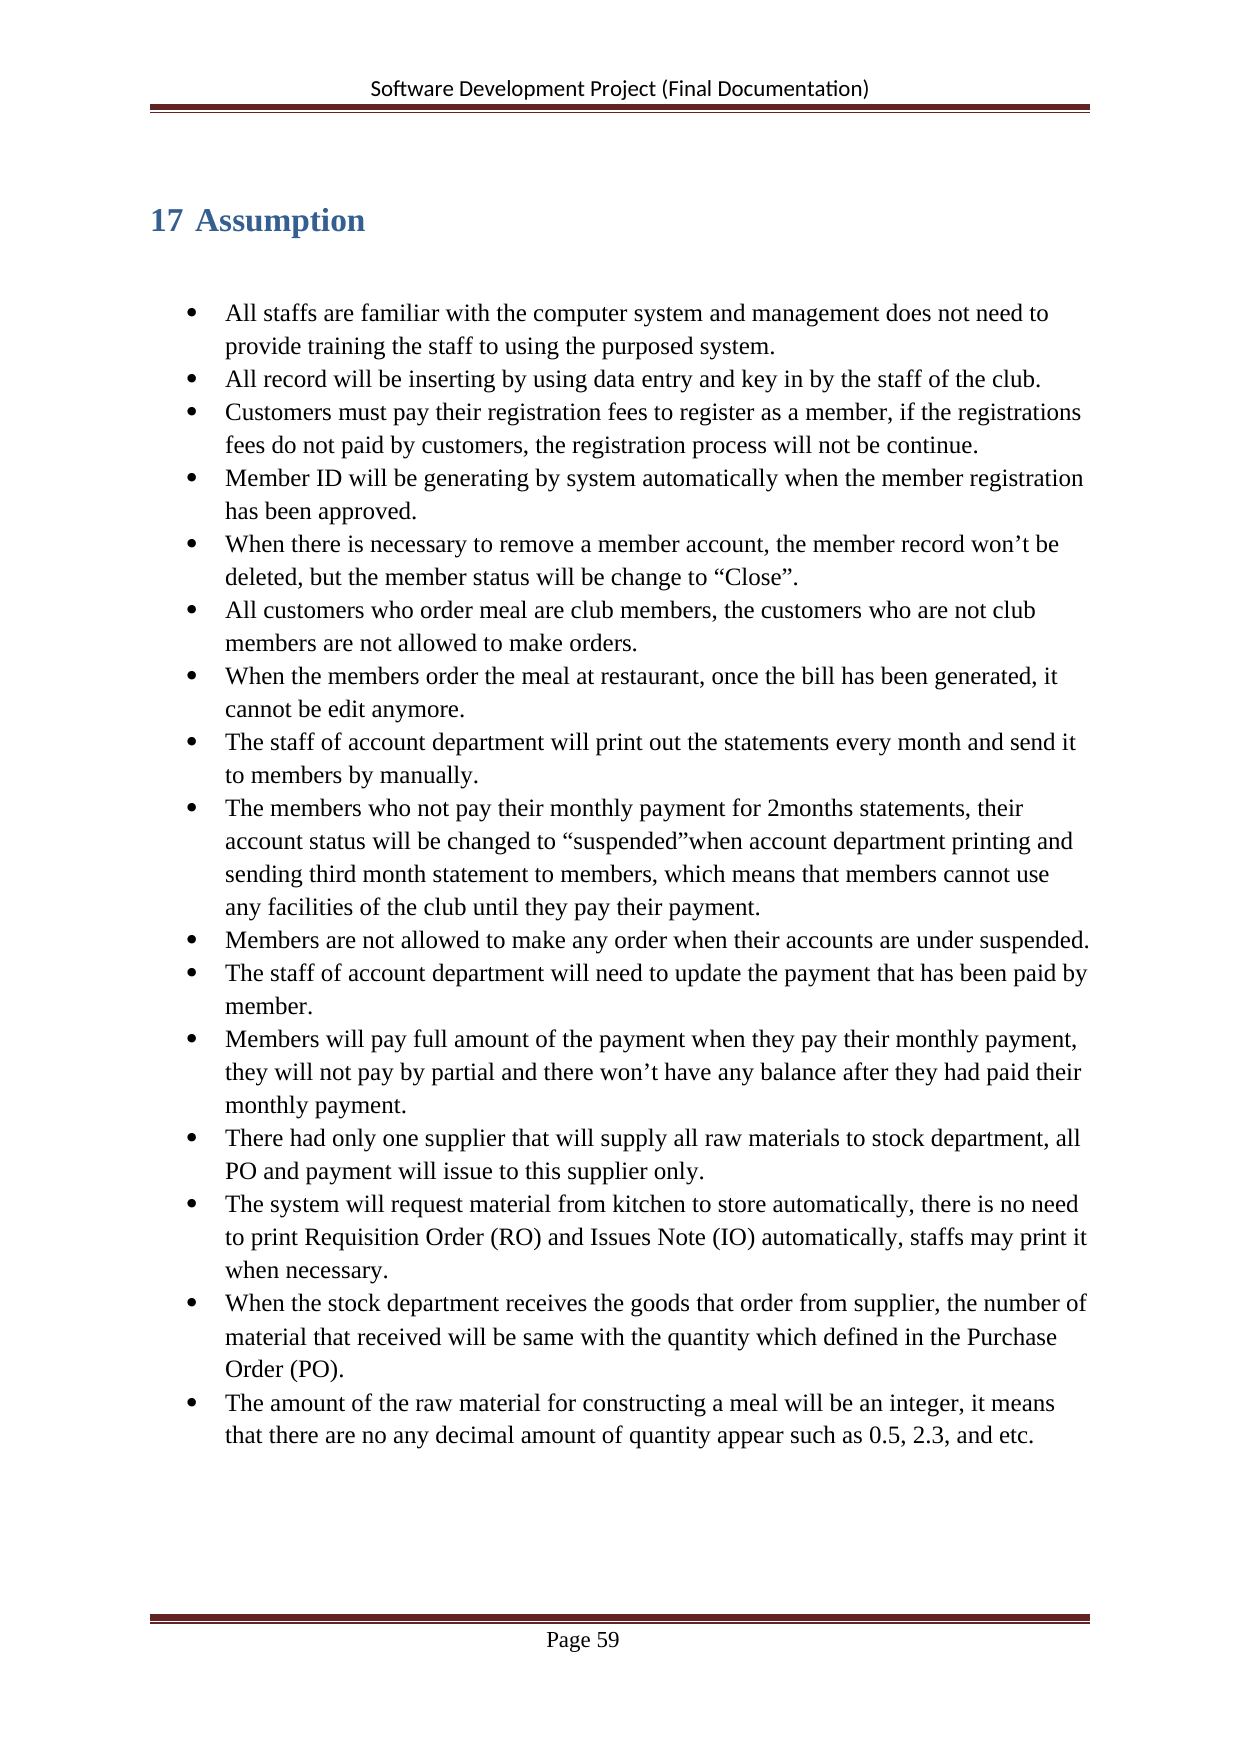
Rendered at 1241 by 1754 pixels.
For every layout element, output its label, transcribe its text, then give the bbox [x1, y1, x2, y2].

list When the members order the meal at restaurant, once the bill has been generated, it cannot be edit anymore. [187, 661, 1090, 723]
list The amount of the raw material for constructing a meal will be an integer, it means that there are no any decimal amount of quantity appear such as 0.5, 2.3, and etc. [187, 1388, 1090, 1449]
list Member ID will be generating by system automatically when the member registration has been approved. [187, 463, 1090, 525]
list When there is necessary to remove a member account, the member record won’t be deleted, but the member status will be change to “Close”. [187, 529, 1090, 591]
list All customers who order meal are club members, the customers who are not club members are not allowed to make orders. [187, 595, 1090, 657]
list Members are not allowed to make any order when their accounts are under suspended. [187, 925, 1090, 954]
list All staffs are familiar with the computer system and management does not need to provide training the staff to using the purposed system. [187, 298, 1090, 360]
list The staff of account department will print out the statements every month and send it to members by manually. [187, 727, 1090, 789]
list When the stock department receives the goods that order from supplier, the number of material that received will be same with the quantity which defined in the Purchase Order (PO). [187, 1288, 1090, 1383]
list The members who not pay their monthly payment for 2months statements, their account status will be changed to “suspended”when account department printing and sending third month statement to members, which means that members cannot use any facilities of the club until they pay their payment. [187, 793, 1090, 921]
list There had only one supplier that will supply all raw materials to stock department, all PO and payment will issue to this supplier only. [187, 1123, 1090, 1185]
list The system will request material from kitchen to store automatically, there is no need to print Requisition Order (RO) and Issues Note (IO) automatically, staffs may print it when necessary. [187, 1189, 1090, 1284]
list The staff of account department will need to update the payment that has been paid by member. [187, 958, 1090, 1020]
subtitle Assumption [150, 200, 1090, 238]
list Members will pay full amount of the payment when they pay their monthly payment, they will not pay by partial and there won’t have any balance after they had paid their monthly payment. [187, 1024, 1090, 1119]
list All record will be inserting by using data entry and key in by the staff of the club. [187, 364, 1090, 393]
list Customers must pay their registration fees to register as a member, if the registrations fees do not paid by customers, the registration process will not be continue. [187, 397, 1090, 459]
